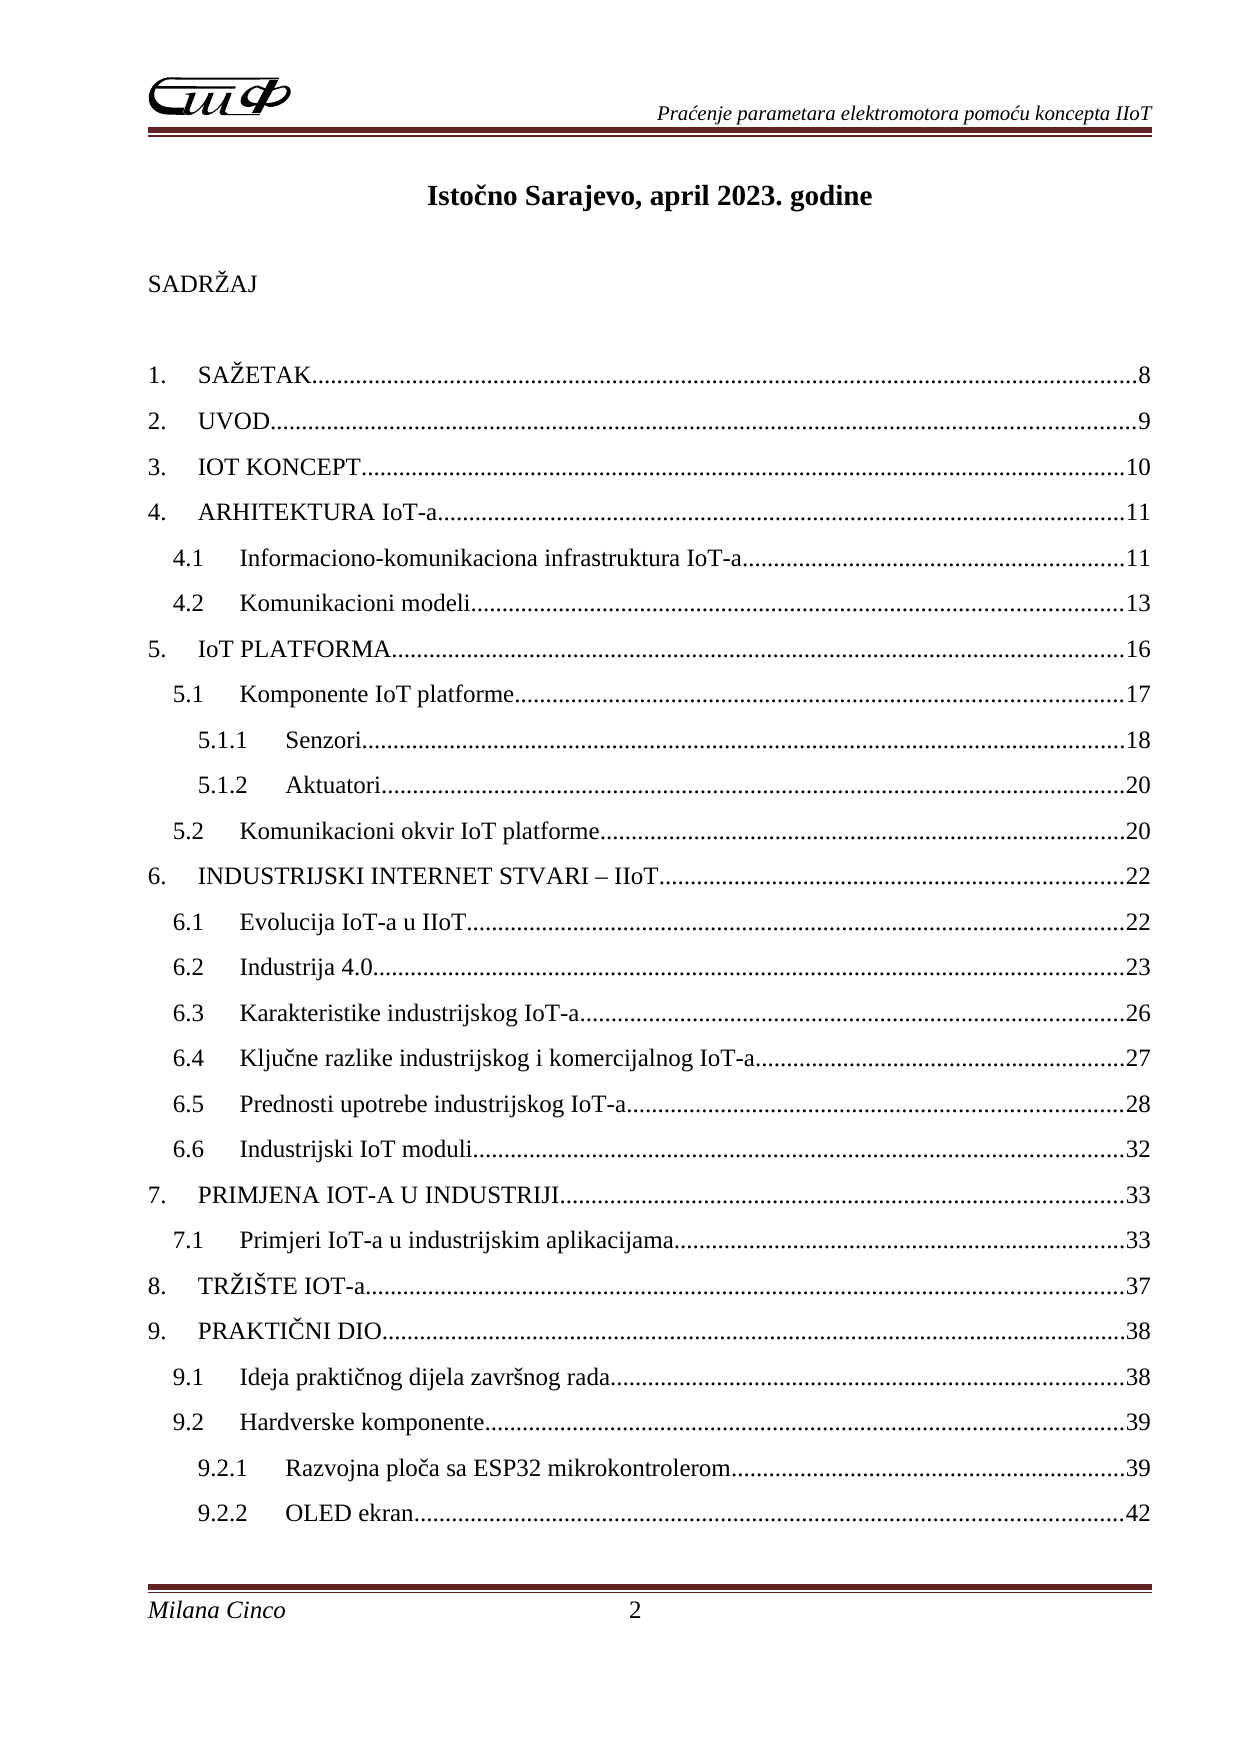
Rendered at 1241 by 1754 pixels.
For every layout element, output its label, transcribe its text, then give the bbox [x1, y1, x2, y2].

text Istоčnо Sаrајеvо, april 2023. godine [148, 178, 1152, 211]
text SАDRŽАЈ [148, 269, 1152, 298]
